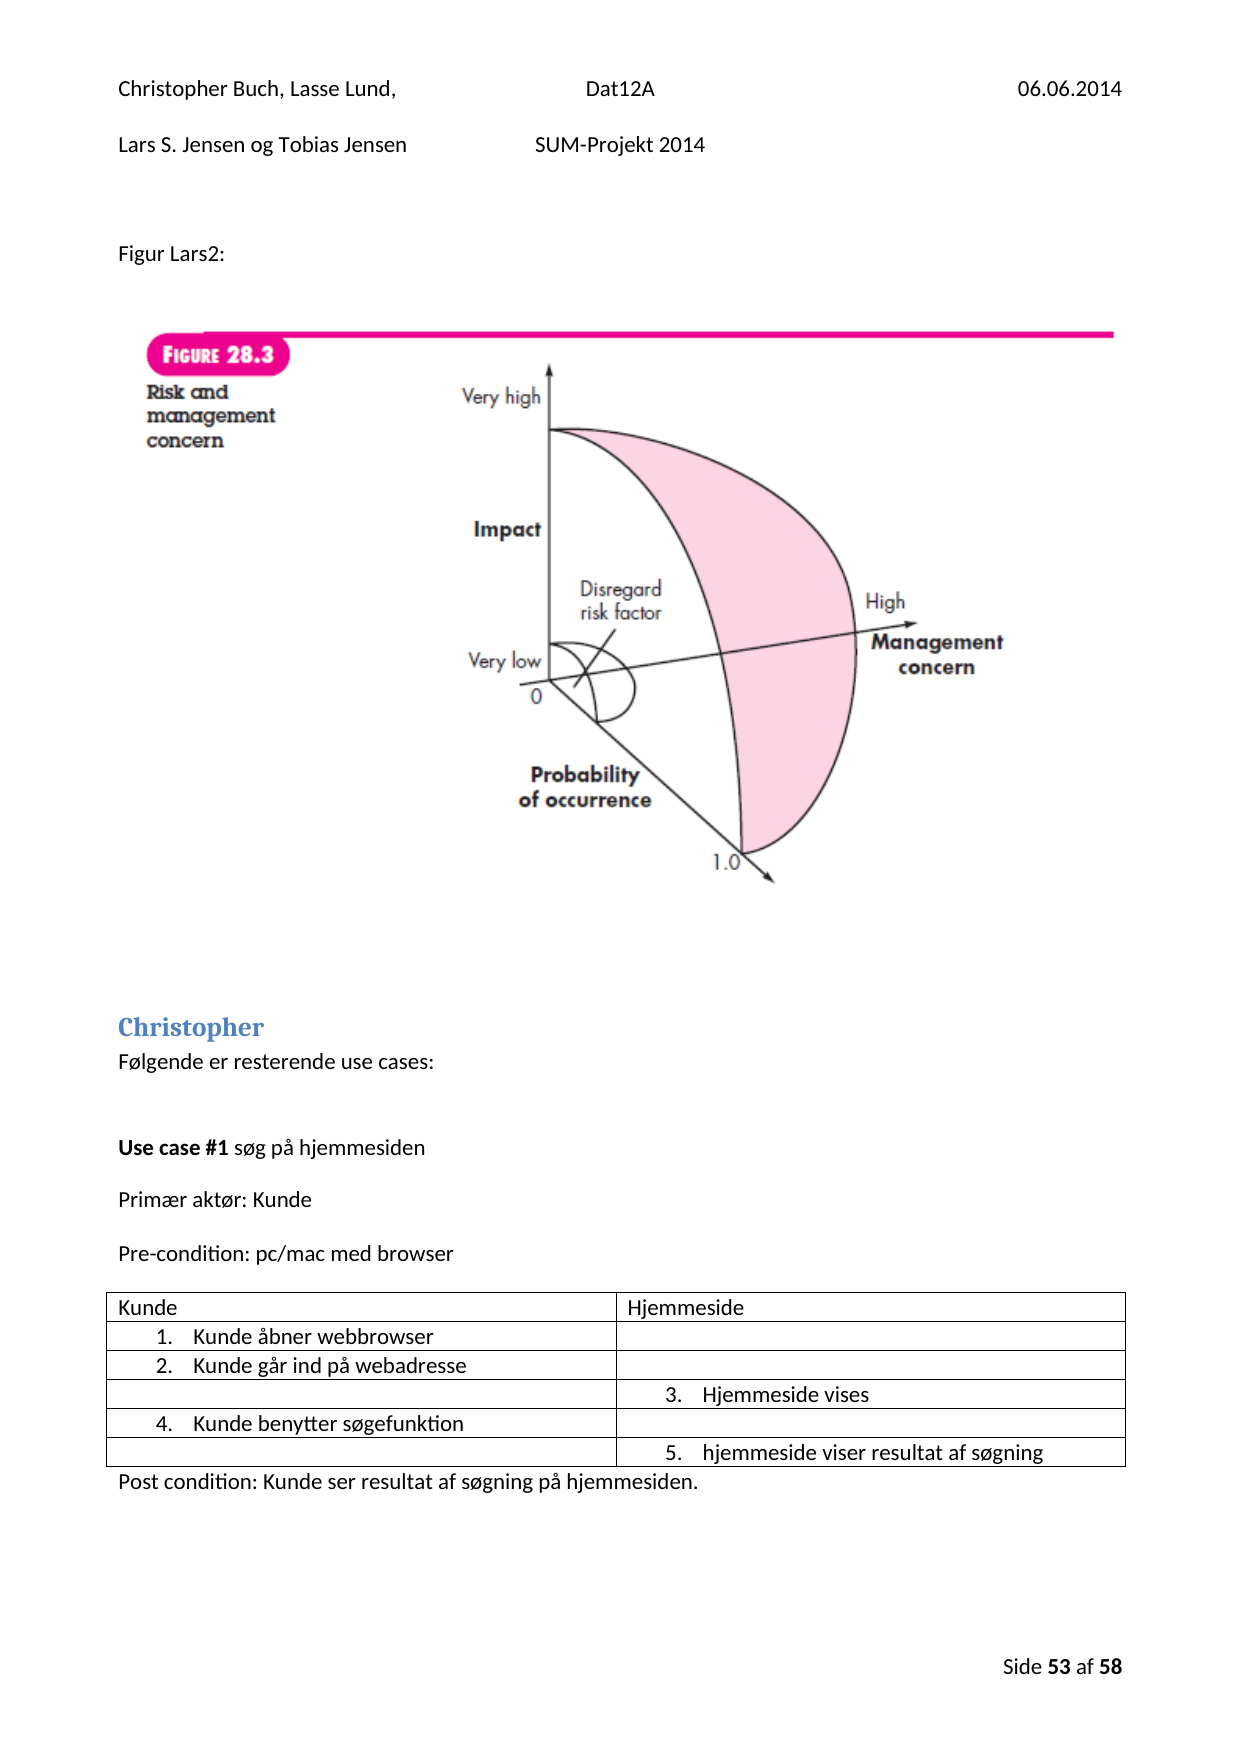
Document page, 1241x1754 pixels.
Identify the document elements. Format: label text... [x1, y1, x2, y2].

subtitle Christopher [118, 940, 1122, 1043]
text Følgende er resterende use cases: [118, 1047, 1122, 1075]
table_cell [107, 1438, 616, 1466]
table_cell [617, 1409, 1125, 1437]
table_cell [617, 1351, 1125, 1379]
table_cell [617, 1322, 1125, 1350]
table_cell Hjemmeside vises [617, 1380, 1125, 1408]
table_cell hjemmeside viser resultat af søgning [617, 1438, 1125, 1466]
table_cell Kunde går ind på webadresse [107, 1351, 616, 1379]
text Primær aktør: Kunde [118, 1186, 1122, 1214]
table_cell Kunde åbner webbrowser [107, 1322, 616, 1350]
text Use case #1 søg på hjemmesiden [118, 1100, 1122, 1161]
table_cell [107, 1380, 616, 1408]
text Pre-condition: pc/mac med browser [118, 1239, 1122, 1267]
picture [118, 321, 1114, 920]
table_header Kunde [107, 1293, 616, 1321]
table_header Hjemmeside [617, 1293, 1125, 1321]
text Figur Lars2: [118, 239, 1122, 268]
table_cell Kunde benytter søgefunktion [107, 1409, 616, 1437]
text Post condition: Kunde ser resultat af søgning på hjemmesiden. [118, 1467, 1122, 1495]
